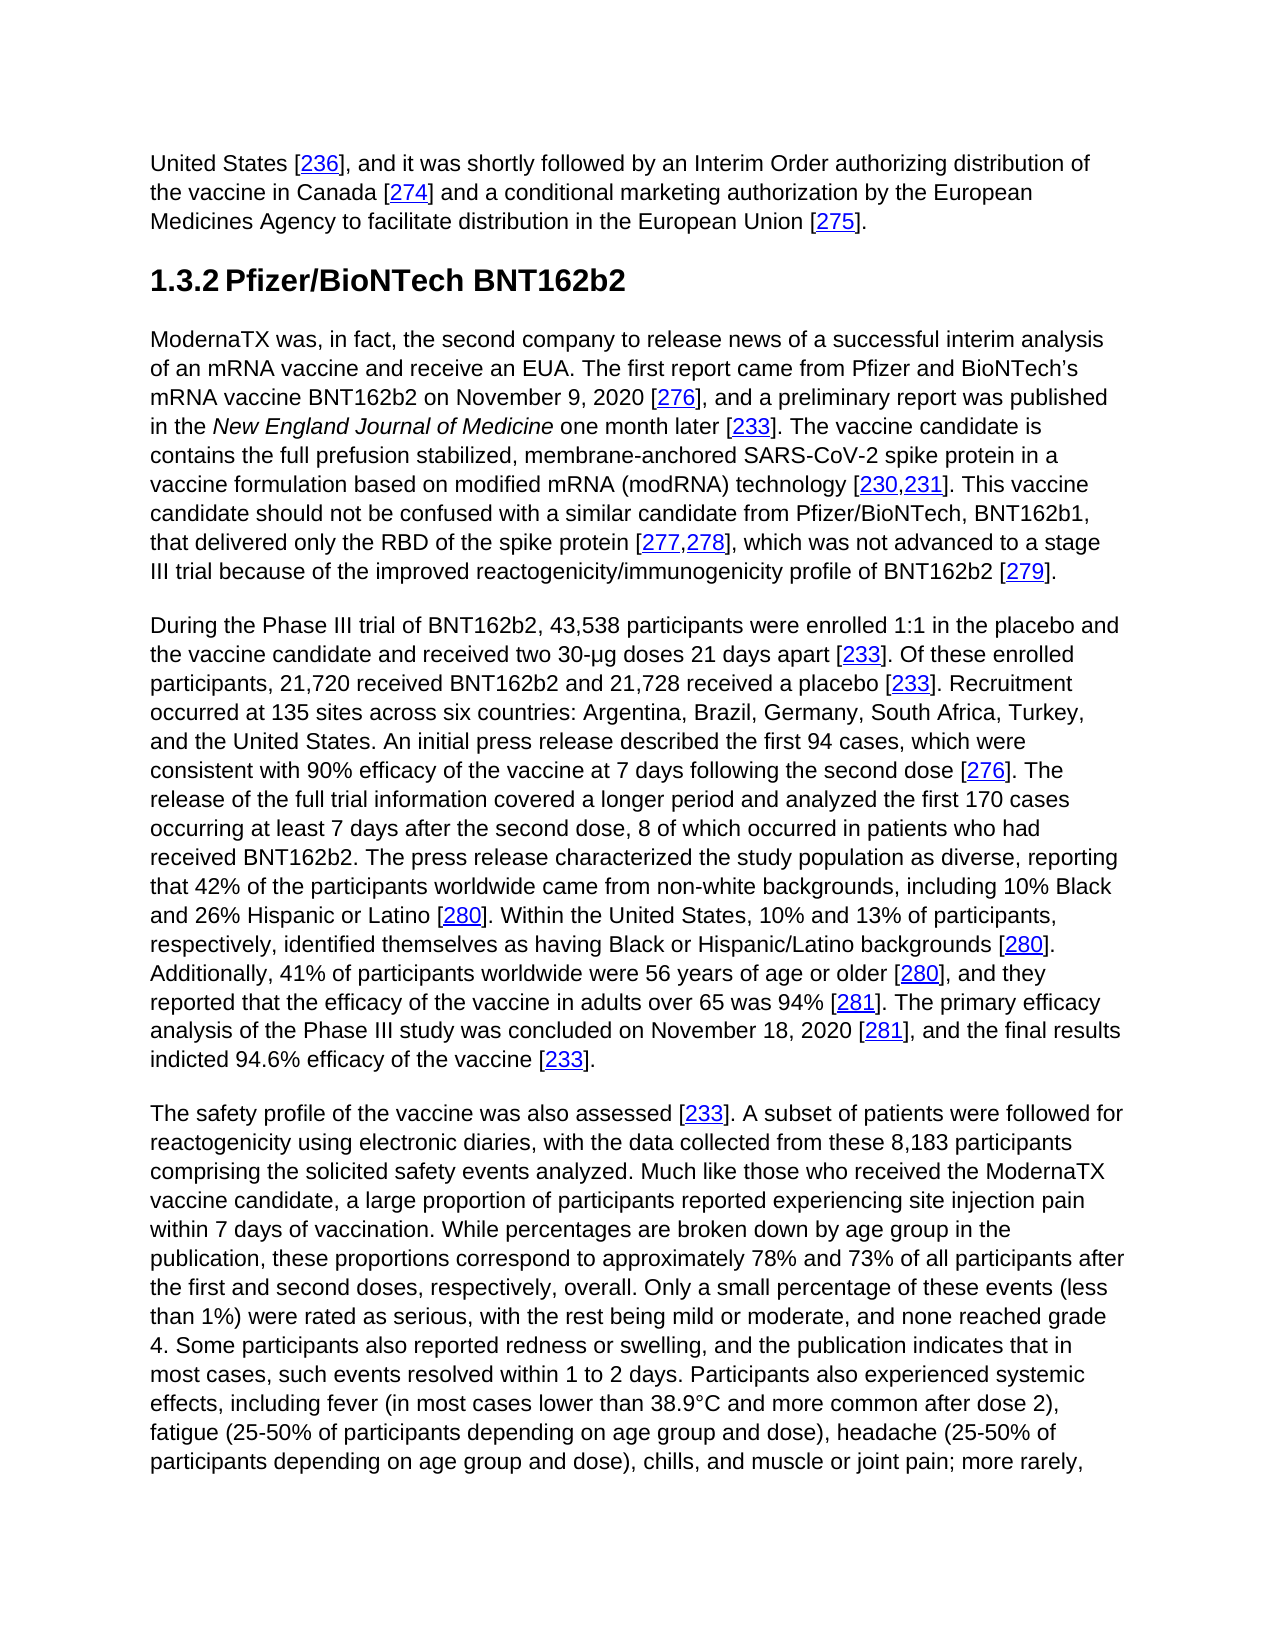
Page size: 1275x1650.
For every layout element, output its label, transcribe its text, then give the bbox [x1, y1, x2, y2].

text ModernaTX was, in fact, the second company to release news of a successful interim analysis of an mRNA vaccine and receive an EUA. The first report came from Pfizer and BioNTech’s mRNA vaccine BNT162b2 on November 9, 2020 [276], and a preliminary report was published in the New England Journal of Medicine one month later [233]. The vaccine candidate is contains the full prefusion stabilized, membrane-anchored SARS-CoV-2 spike protein in a vaccine formulation based on modified mRNA (modRNA) technology [230,231]. This vaccine candidate should not be confused with a similar candidate from Pfizer/BioNTech, BNT162b1, that delivered only the RBD of the spike protein [277,278], which was not advanced to a stage III trial because of the improved reactogenicity/immunogenicity profile of BNT162b2 [279]. [150, 326, 1125, 584]
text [150, 150, 1125, 234]
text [150, 1100, 1125, 1474]
subtitle 1.3.2 Pfizer/BioNTech BNT162b2 [150, 262, 1125, 298]
text During the Phase III trial of BNT162b2, 43,538 participants were enrolled 1:1 in the placebo and the vaccine candidate and received two 30-μg doses 21 days apart [233]. Of these enrolled participants, 21,720 received BNT162b2 and 21,728 received a placebo [233]. Recruitment occurred at 135 sites across six countries: Argentina, Brazil, Germany, South Africa, Turkey, and the United States. An initial press release described the first 94 cases, which were consistent with 90% efficacy of the vaccine at 7 days following the second dose [276]. The release of the full trial information covered a longer period and analyzed the first 170 cases occurring at least 7 days after the second dose, 8 of which occurred in patients who had received BNT162b2. The press release characterized the study population as diverse, reporting that 42% of the participants worldwide came from non-white backgrounds, including 10% Black and 26% Hispanic or Latino [280]. Within the United States, 10% and 13% of participants, respectively, identified themselves as having Black or Hispanic/Latino backgrounds [280]. Additionally, 41% of participants worldwide were 56 years of age or older [280], and they reported that the efficacy of the vaccine in adults over 65 was 94% [281]. The primary efficacy analysis of the Phase III study was concluded on November 18, 2020 [281], and the final results indicted 94.6% efficacy of the vaccine [233]. [150, 612, 1125, 1073]
